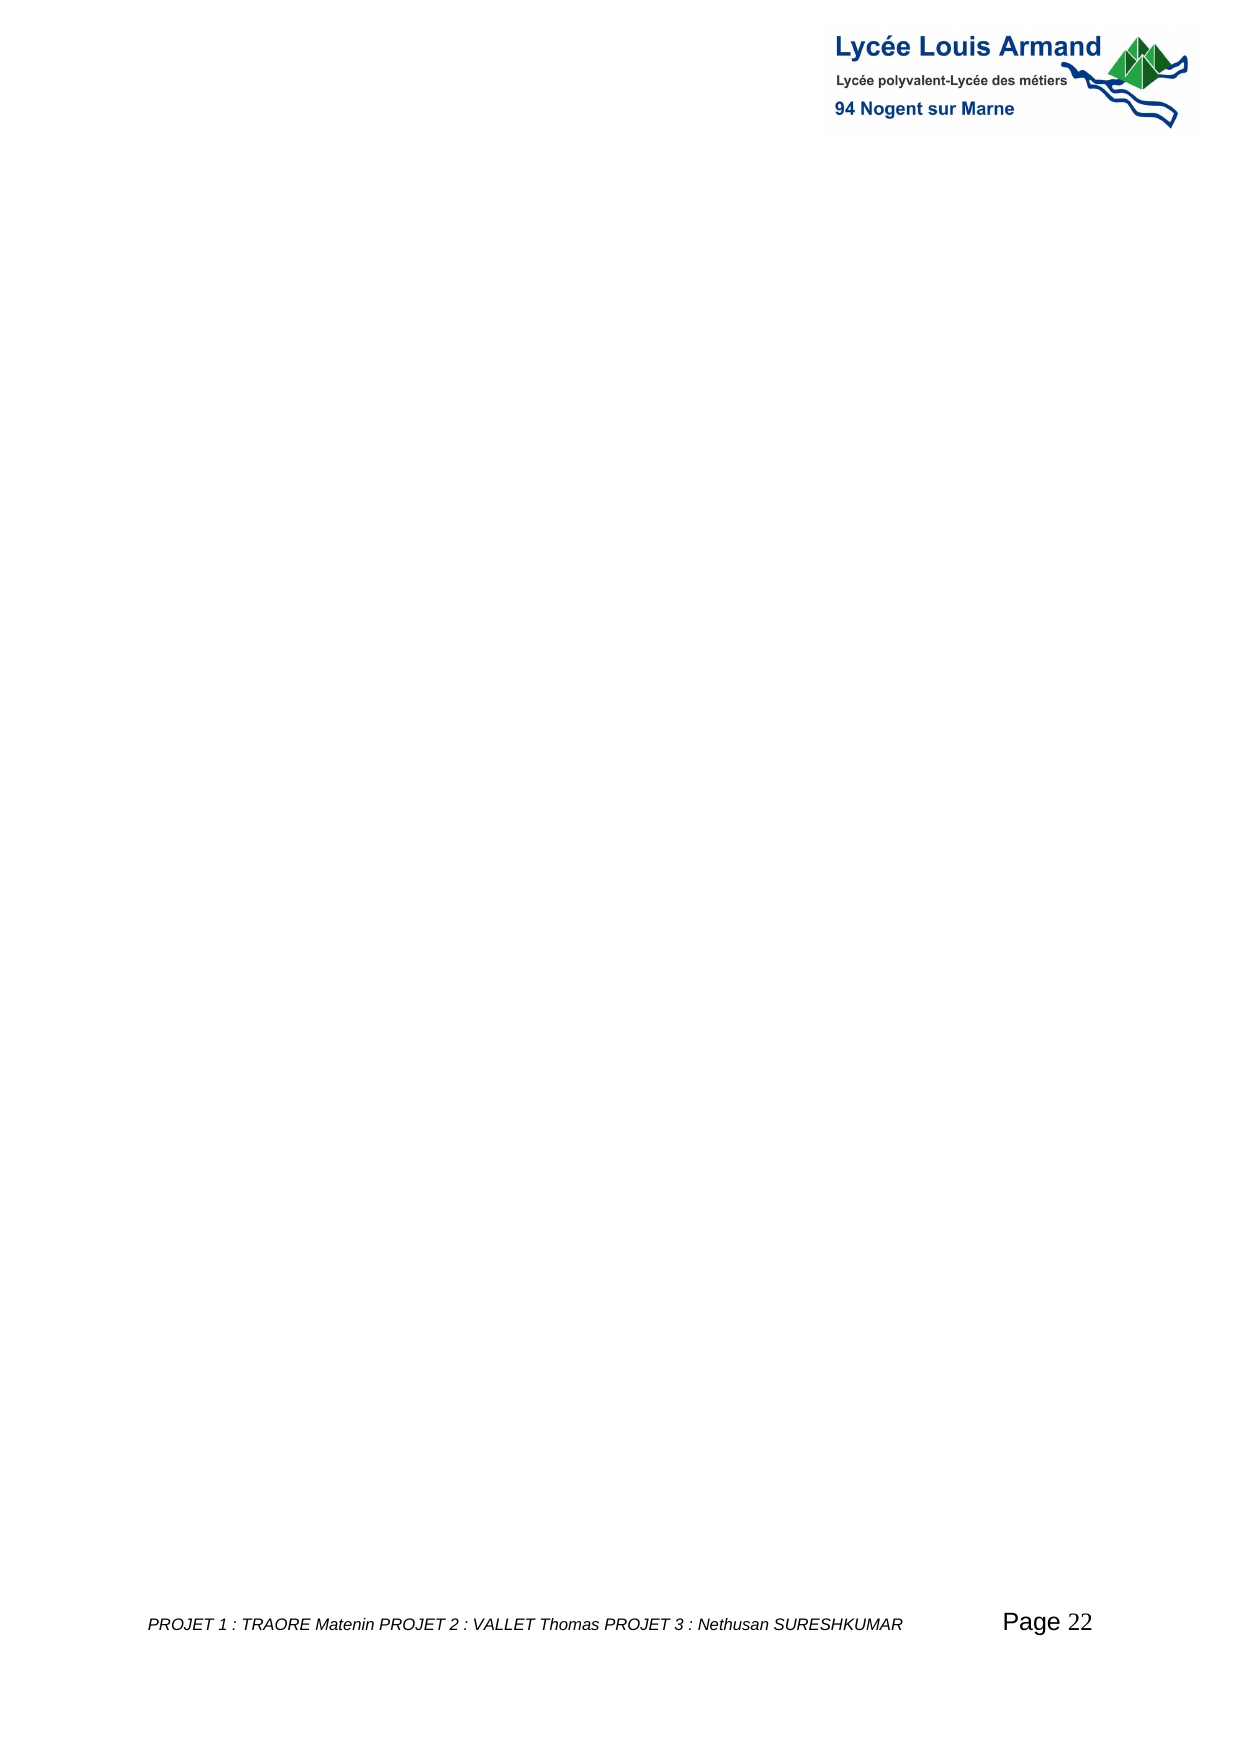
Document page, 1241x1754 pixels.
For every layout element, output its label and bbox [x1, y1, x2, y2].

picture [821, 26, 1204, 138]
